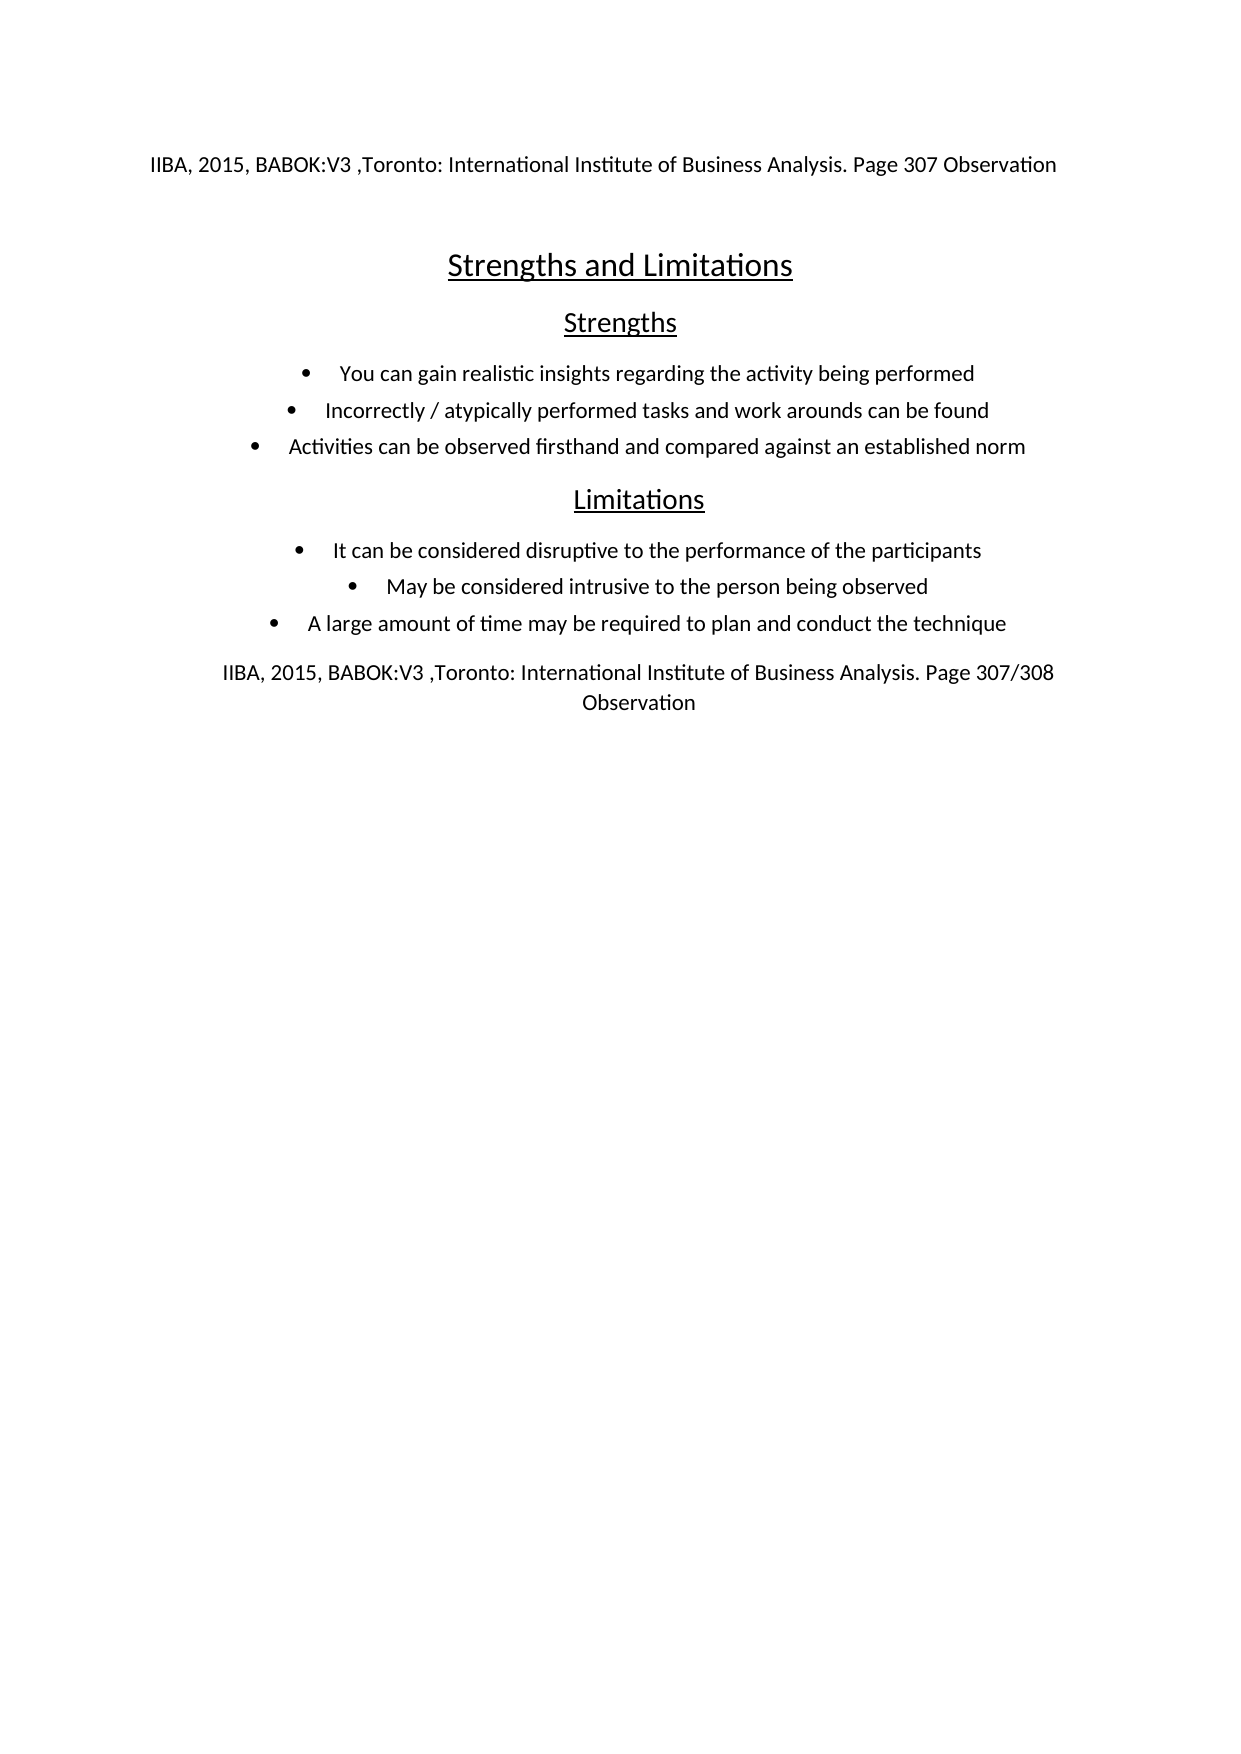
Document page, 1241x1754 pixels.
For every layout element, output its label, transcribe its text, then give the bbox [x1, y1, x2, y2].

list You can gain realistic insights regarding the activity being performed [187, 359, 1090, 387]
list Activities can be observed firsthand and compared against an established norm [187, 432, 1090, 460]
text Limitations [187, 481, 1090, 517]
list It can be considered disruptive to the performance of the participants [187, 536, 1090, 564]
list May be considered intrusive to the person being observed [187, 572, 1090, 601]
text Strengths and Limitations [150, 244, 1090, 284]
list Incorrectly / atypically performed tasks and work arounds can be found [187, 396, 1090, 424]
text Strengths [150, 304, 1090, 340]
text IIBA, 2015, BABOK:V3 ,Toronto: International Institute of Business Analysis. Page 307 Observation [150, 150, 1090, 178]
list A large amount of time may be required to plan and conduct the technique [187, 609, 1090, 637]
text IIBA, 2015, BABOK:V3 ,Toronto: International Institute of Business Analysis. Page 307/308 Observation [187, 658, 1090, 716]
